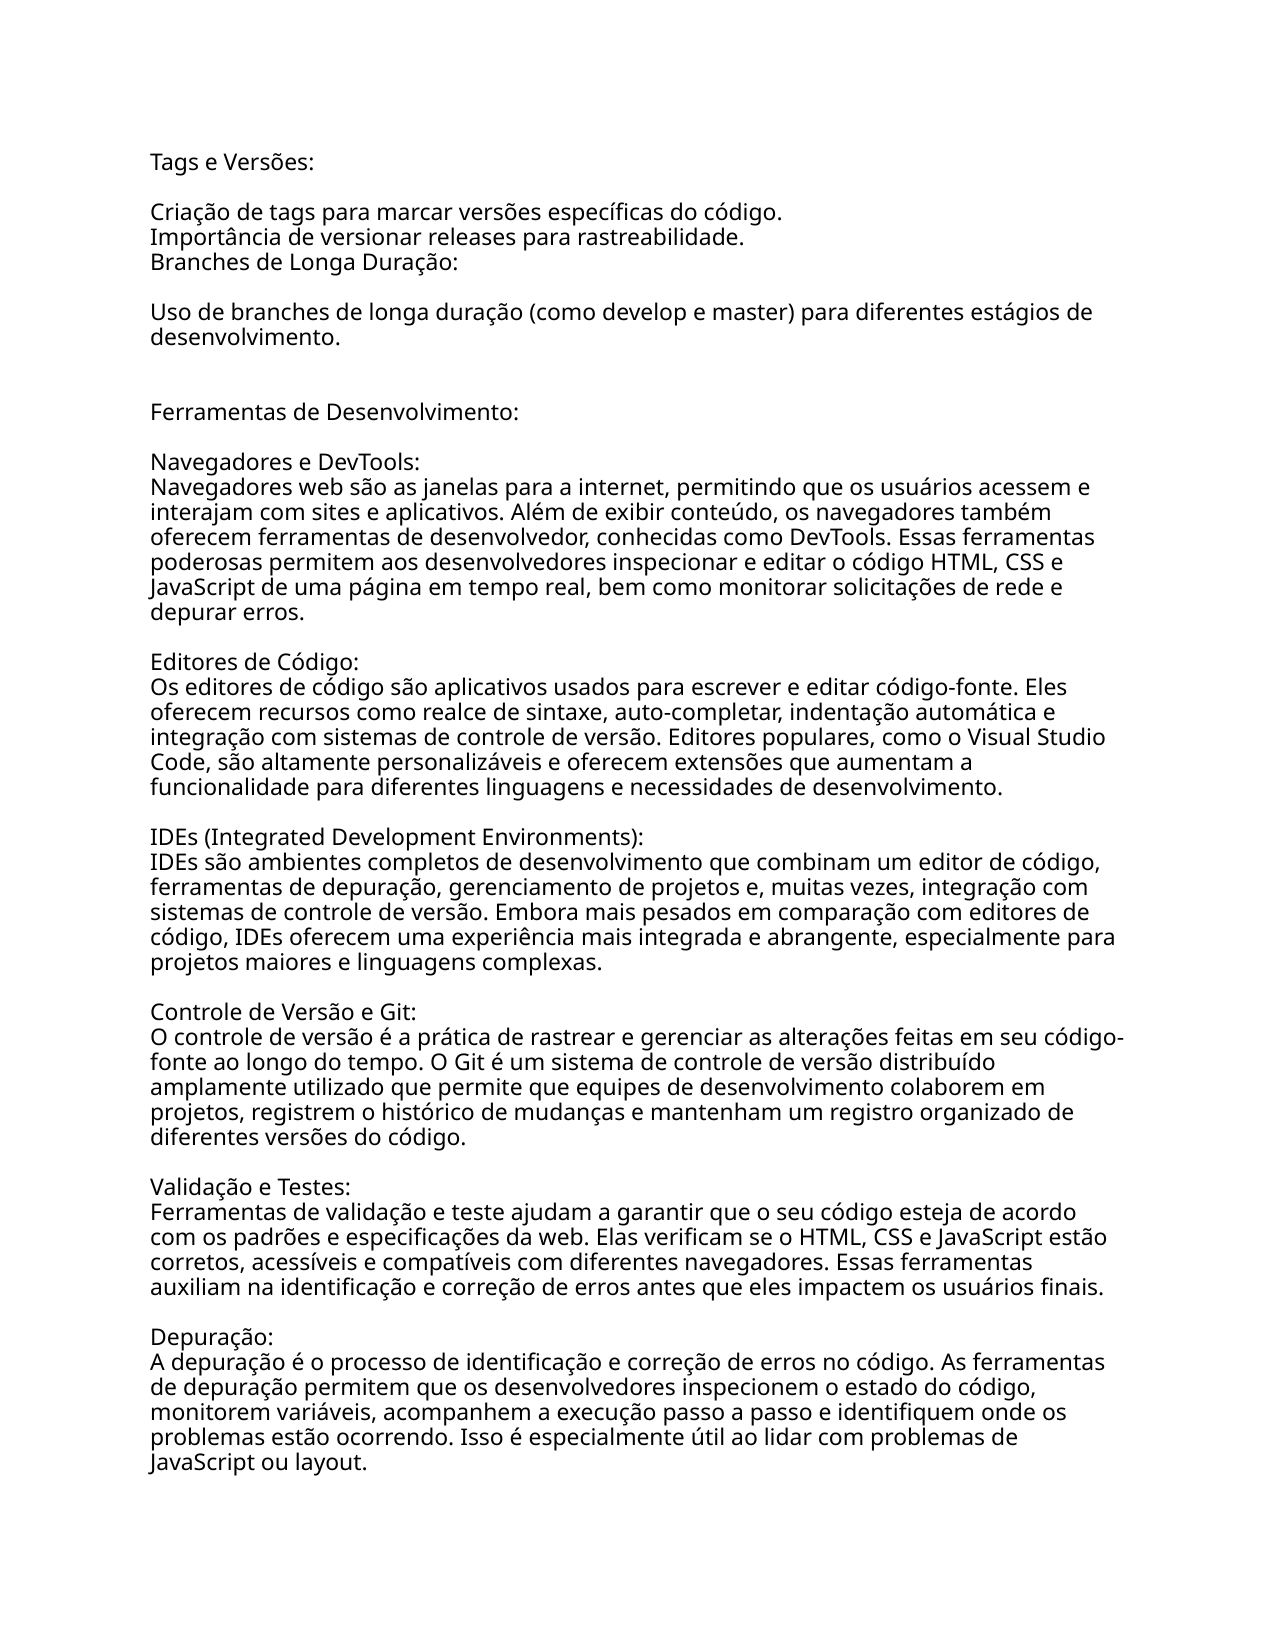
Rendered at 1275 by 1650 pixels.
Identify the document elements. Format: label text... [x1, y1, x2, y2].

text Validação e Testes: [150, 1175, 1125, 1200]
text IDEs (Integrated Development Environments): [150, 825, 1125, 850]
text Navegadores e DevTools: [150, 450, 1125, 475]
text O controle de versão é a prática de rastrear e gerenciar as alterações feitas em seu código-fonte ao longo do tempo. O Git é um sistema de controle de versão distribuído amplamente utilizado que permite que equipes de desenvolvimento colaborem em projetos, registrem o histórico de mudanças e mantenham um registro organizado de diferentes versões do código. [150, 1025, 1125, 1150]
text Ferramentas de Desenvolvimento: [150, 400, 1125, 425]
text Tags e Versões: [150, 150, 1125, 175]
text A depuração é o processo de identificação e correção de erros no código. As ferramentas de depuração permitem que os desenvolvedores inspecionem o estado do código, monitorem variáveis, acompanhem a execução passo a passo e identifiquem onde os problemas estão ocorrendo. Isso é especialmente útil ao lidar com problemas de JavaScript ou layout. [150, 1350, 1125, 1475]
text Uso de branches de longa duração (como develop e master) para diferentes estágios de desenvolvimento. [150, 300, 1125, 350]
text Depuração: [150, 1325, 1125, 1350]
text Editores de Código: [150, 650, 1125, 675]
text Controle de Versão e Git: [150, 1000, 1125, 1025]
text Navegadores web são as janelas para a internet, permitindo que os usuários acessem e interajam com sites e aplicativos. Além de exibir conteúdo, os navegadores também oferecem ferramentas de desenvolvedor, conhecidas como DevTools. Essas ferramentas poderosas permitem aos desenvolvedores inspecionar e editar o código HTML, CSS e JavaScript de uma página em tempo real, bem como monitorar solicitações de rede e depurar erros. [150, 475, 1125, 625]
text IDEs são ambientes completos de desenvolvimento que combinam um editor de código, ferramentas de depuração, gerenciamento de projetos e, muitas vezes, integração com sistemas de controle de versão. Embora mais pesados em comparação com editores de código, IDEs oferecem uma experiência mais integrada e abrangente, especialmente para projetos maiores e linguagens complexas. [150, 850, 1125, 975]
text Ferramentas de validação e teste ajudam a garantir que o seu código esteja de acordo com os padrões e especificações da web. Elas verificam se o HTML, CSS e JavaScript estão corretos, acessíveis e compatíveis com diferentes navegadores. Essas ferramentas auxiliam na identificação e correção de erros antes que eles impactem os usuários finais. [150, 1200, 1125, 1300]
text Importância de versionar releases para rastreabilidade. [150, 225, 1125, 250]
text Criação de tags para marcar versões específicas do código. [150, 200, 1125, 225]
text Os editores de código são aplicativos usados para escrever e editar código-fonte. Eles oferecem recursos como realce de sintaxe, auto-completar, indentação automática e integração com sistemas de controle de versão. Editores populares, como o Visual Studio Code, são altamente personalizáveis e oferecem extensões que aumentam a funcionalidade para diferentes linguagens e necessidades de desenvolvimento. [150, 675, 1125, 800]
text Branches de Longa Duração: [150, 250, 1125, 275]
